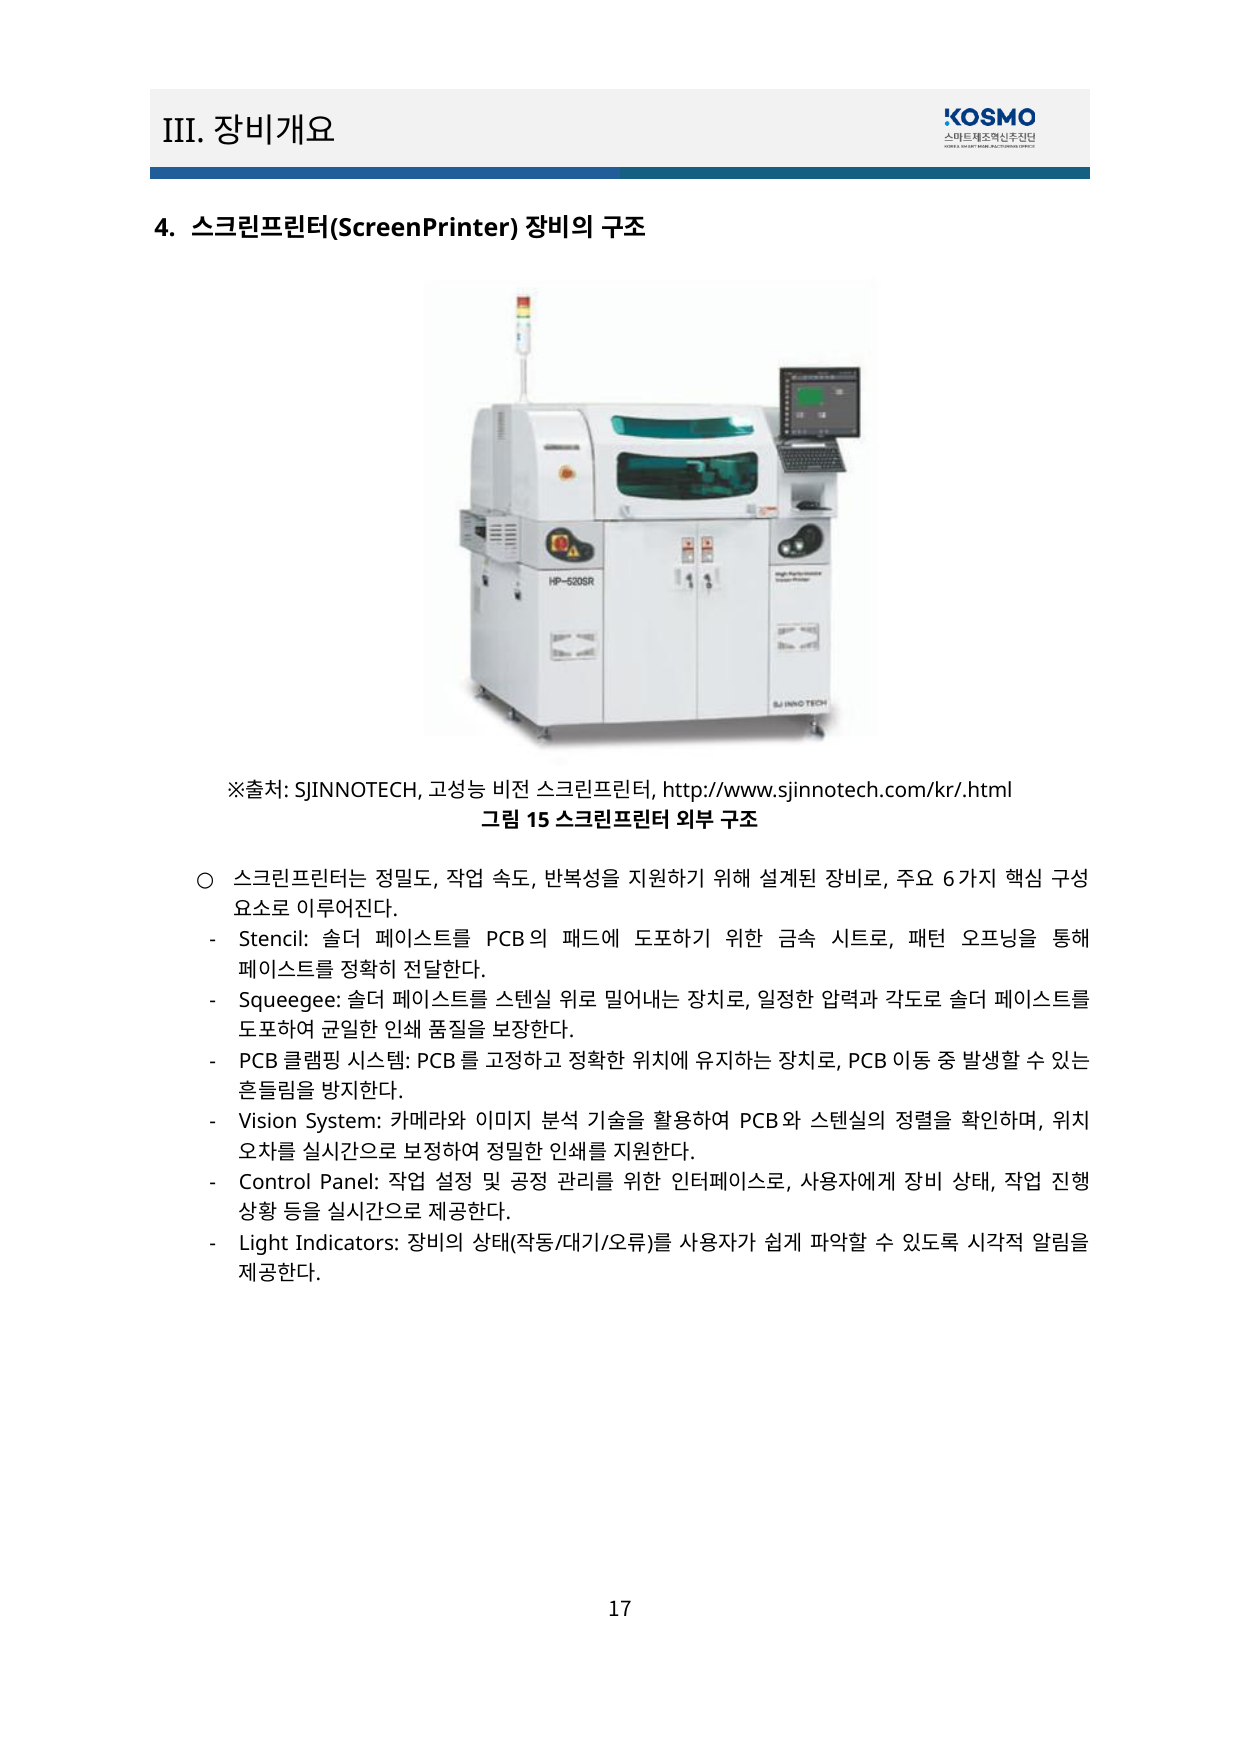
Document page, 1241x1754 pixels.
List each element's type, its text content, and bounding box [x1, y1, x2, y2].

picture [423, 272, 901, 773]
list Stencil: 솔더 페이스트를 PCB의 패드에 도포하기 위한 금속 시트로, 패턴 오프닝을 통해 페이스트를 정확히 전달한다. [209, 923, 1090, 983]
list Light Indicators: 장비의 상태(작동/대기/오류)를 사용자가 쉽게 파악할 수 있도록 시각적 알림을 제공한다. [209, 1226, 1090, 1286]
list Control Panel: 작업 설정 및 공정 관리를 위한 인터페이스로, 사용자에게 장비 상태, 작업 진행 상황 등을 실시간으로 제공한다. [209, 1165, 1090, 1226]
list Vision System: 카메라와 이미지 분석 기술을 활용하여 PCB와 스텐실의 정렬을 확인하며, 위치 오차를 실시간으로 보정하여 정밀한 인쇄를 지원한다. [209, 1104, 1090, 1165]
list 스크린프린터는 정밀도, 작업 속도, 반복성을 지원하기 위해 설계된 장비로, 주요 6가지 핵심 구성 요소로 이루어진다. [196, 862, 1090, 923]
list PCB 클램핑 시스템: PCB를 고정하고 정확한 위치에 유지하는 장치로, PCB 이동 중 발생할 수 있는 흔들림을 방지한다. [209, 1044, 1090, 1104]
subtitle 스크린프린터(ScreenPrinter) 장비의 구조 [154, 207, 1090, 244]
text ※출처: SJINNOTECH, 고성능 비전 스크린프린터, http://www.sjinnotech.com/kr/.html [150, 773, 1090, 803]
picture [944, 108, 1035, 148]
list Squeegee: 솔더 페이스트를 스텐실 위로 밀어내는 장치로, 일정한 압력과 각도로 솔더 페이스트를 도포하여 균일한 인쇄 품질을 보장한다. [209, 983, 1090, 1044]
